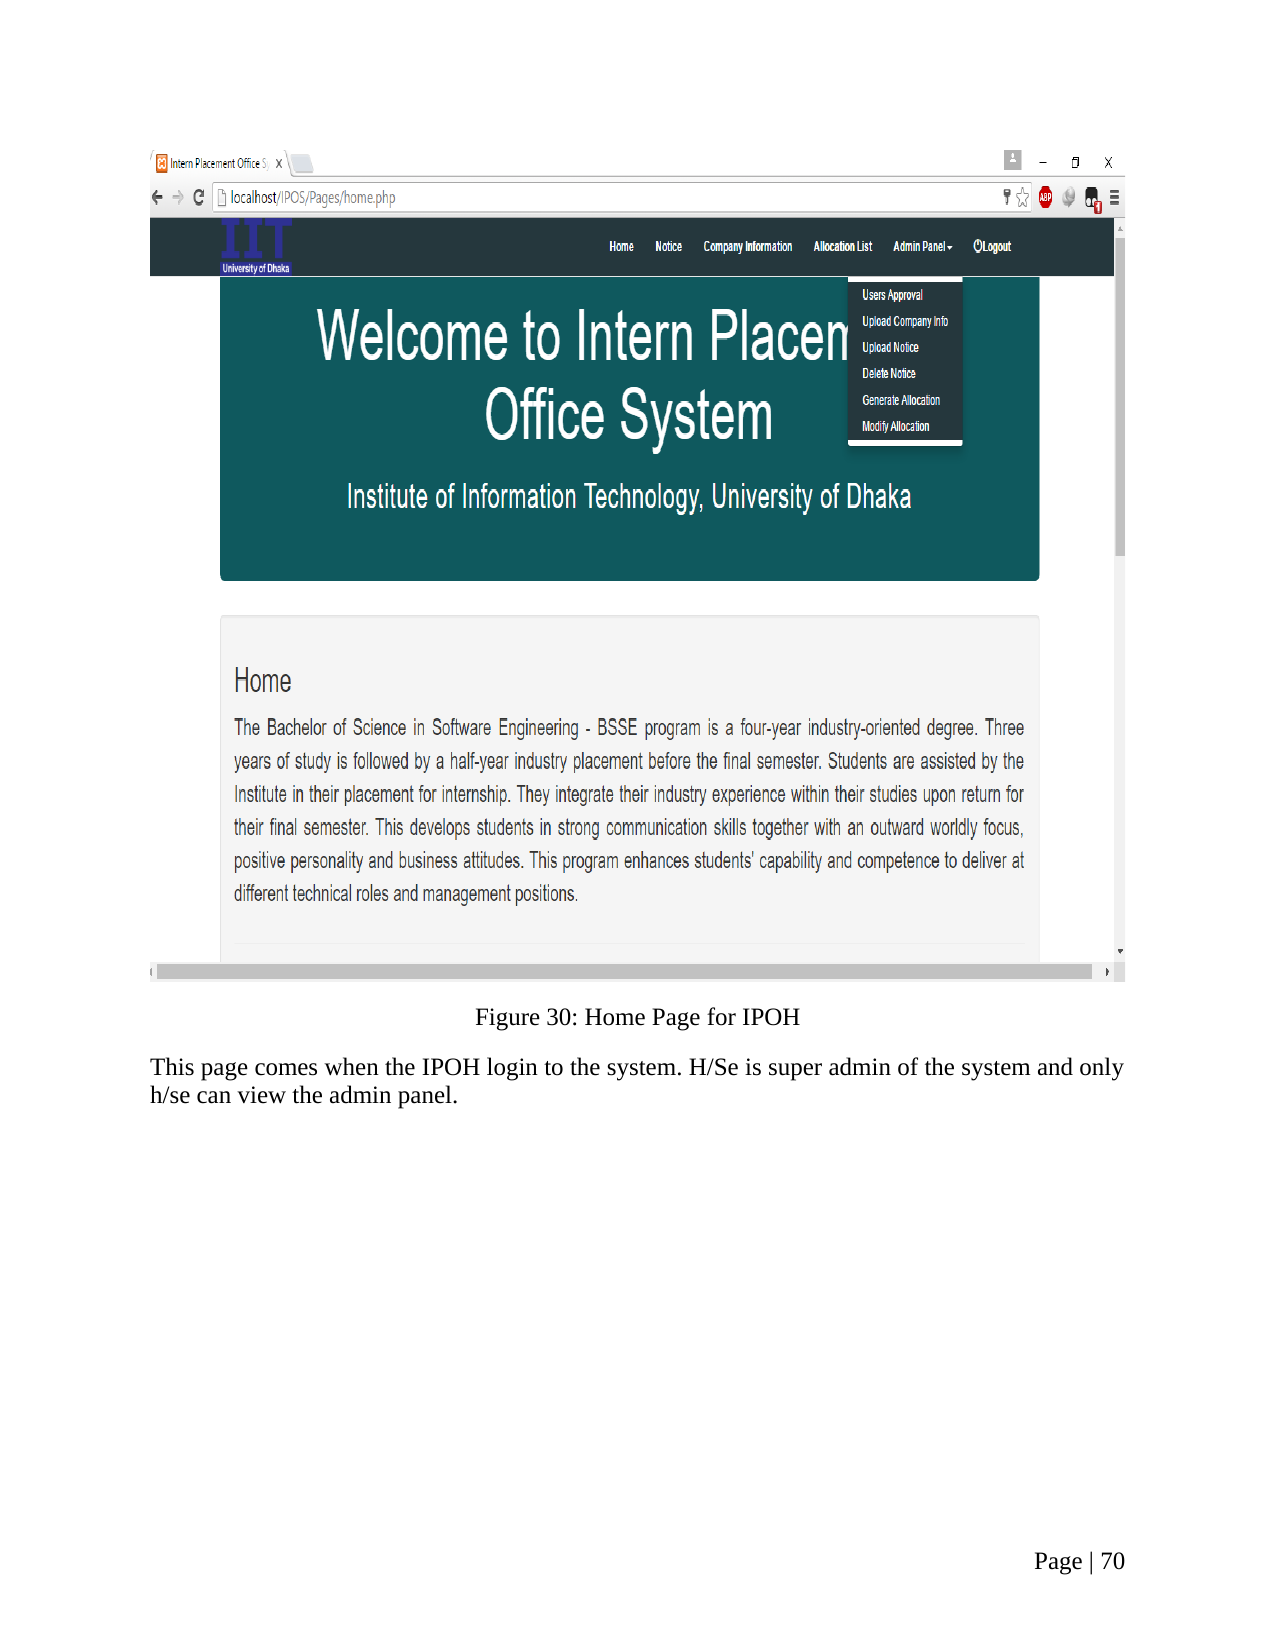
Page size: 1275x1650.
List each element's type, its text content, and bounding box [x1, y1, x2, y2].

picture [150, 150, 1125, 982]
text Figure 30: Home Page for IPOH [150, 1002, 1125, 1031]
text This page comes when the IPOH login to the system. H/Se is super admin of the system and only h/se can view the admin panel. [150, 1052, 1125, 1109]
